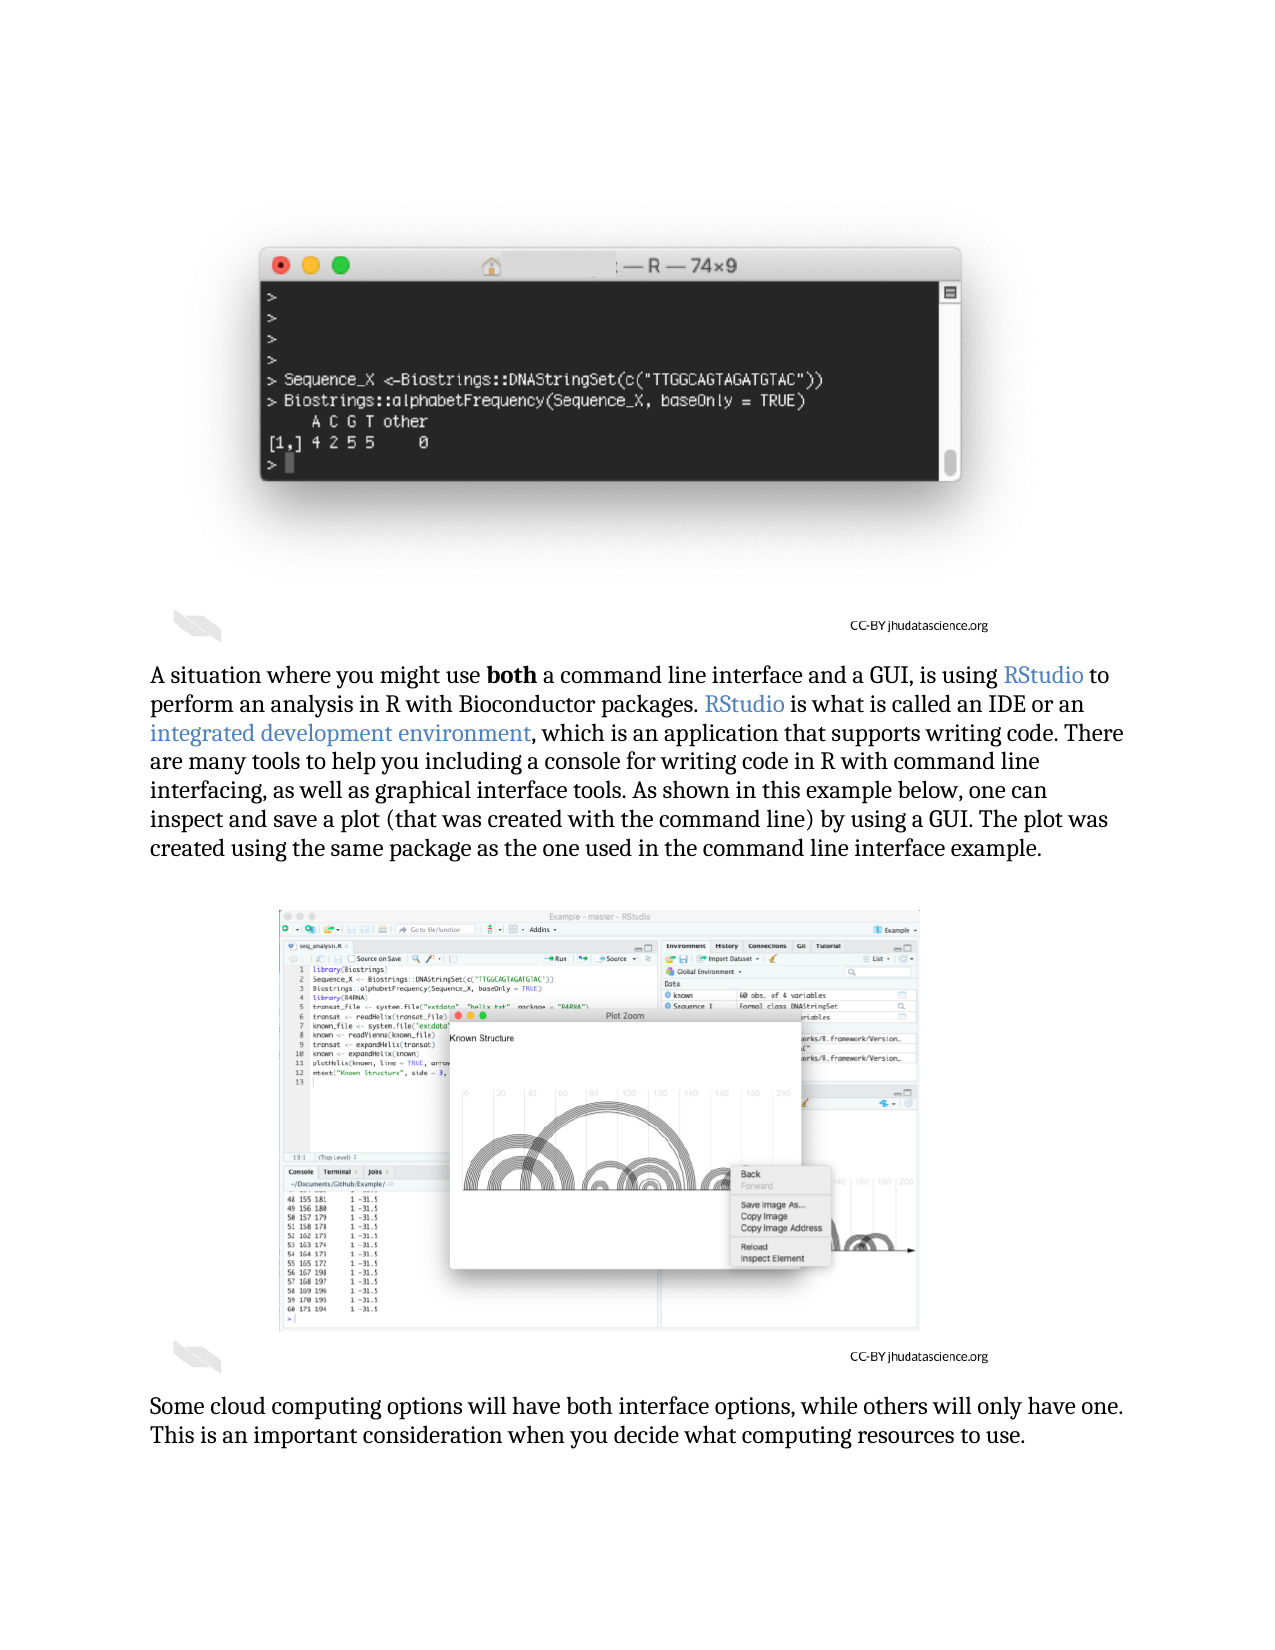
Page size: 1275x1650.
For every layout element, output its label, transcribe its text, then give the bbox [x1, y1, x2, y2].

picture [168, 150, 1044, 643]
text Some cloud computing options will have both interface options, while others will only have one. This is an important consideration when you decide what computing resources to use. [150, 1392, 1125, 1449]
text A situation where you might use both a command line interface and a GUI, is using RStudio to perform an analysis in R with Bioconductor packages. RStudio is what is called an IDE or an integrated development environment, which is an application that supports writing code. There are many tools to help you including a console for writing code in R with command line interfacing, as well as graphical interface tools. As shown in this example below, one can inspect and save a plot (that was created with the command line) by using a GUI. The plot was created using the same package as the one used in the command line interface example. [150, 661, 1125, 862]
picture [168, 881, 1044, 1374]
